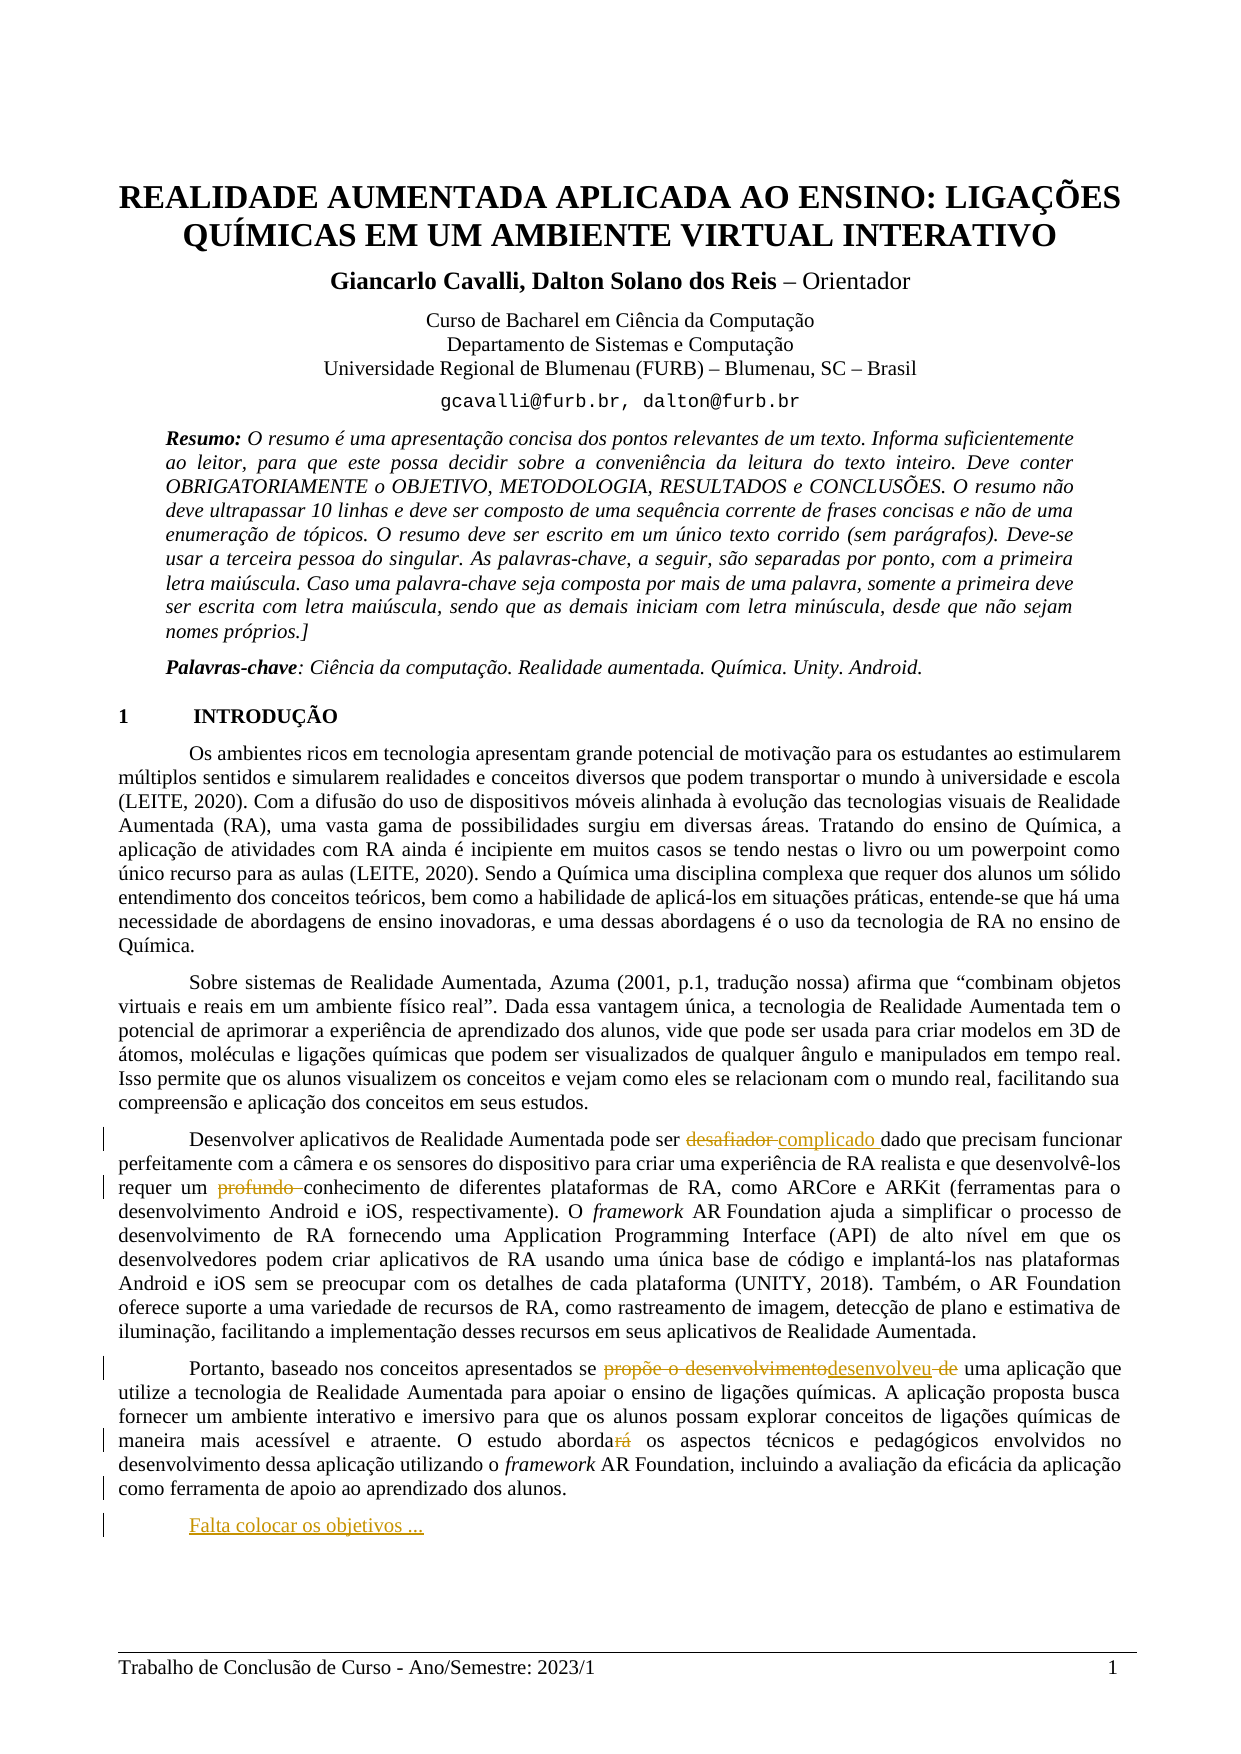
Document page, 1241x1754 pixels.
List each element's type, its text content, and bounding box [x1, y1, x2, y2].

text Resumo: O resumo é uma apresentação concisa dos pontos relevantes de um texto. Informa suficientemente ao leitor, para que este possa decidir sobre a conveniência da leitura do texto inteiro. Deve conter OBRIGATORIAMENTE o OBJETIVO, METODOLOGIA, RESULTADOS e CONCLUSÕES. O resumo não deve ultrapassar 10 linhas e deve ser composto de uma sequência corrente de frases concisas e não de uma enumeração de tópicos. O resumo deve ser escrito em um único texto corrido (sem parágrafos). Deve-se usar a terceira pessoa do singular. As palavras-chave, a seguir, são separadas por ponto, com a primeira letra maiúscula. Caso uma palavra-chave seja composta por mais de uma palavra, somente a primeira deve ser escrita com letra maiúscula, sendo que as demais iniciam com letra minúscula, desde que não sejam nomes próprios.] [165, 426, 1075, 643]
text Departamento de Sistemas e Computação [118, 332, 1122, 356]
text Realidade aumentada aplicada ao ensino: Ligações químicas em um ambiente virtual interativo [118, 177, 1122, 254]
text Portanto, baseado nos conceitos apresentados se uma aplicação que utilize a tecnologia de Realidade Aumentada para apoiar o ensino de ligações químicas. A aplicação proposta busca fornecer um ambiente interativo e imersivo para que os alunos possam explorar conceitos de ligações químicas de maneira mais acessível e atraente. O estudo aborda os aspectos técnicos e pedagógicos envolvidos no desenvolvimento dessa aplicação utilizando o framework AR Foundation, incluindo a avaliação da eficácia da aplicação como ferramenta de apoio ao aprendizado dos alunos. [118, 1356, 1122, 1500]
text gcavalli@furb.br, dalton@furb.br [118, 392, 1122, 413]
subtitle Introdução [118, 704, 1122, 728]
text Palavras-chave: Ciência da computação. Realidade aumentada. Química. Unity. Android. [165, 655, 1075, 679]
text Universidade Regional de Blumenau (FURB) – Blumenau, SC – Brasil [118, 356, 1122, 380]
text Desenvolver aplicativos de Realidade Aumentada pode ser dado que precisam funcionar perfeitamente com a câmera e os sensores do dispositivo para criar uma experiência de RA realista e que desenvolvê-los requer um conhecimento de diferentes plataformas de RA, como ARCore e ARKit (ferramentas para o desenvolvimento Android e iOS, respectivamente). O framework AR Foundation ajuda a simplificar o processo de desenvolvimento de RA fornecendo uma Application Programming Interface (API) de alto nível em que os desenvolvedores podem criar aplicativos de RA usando uma única base de código e implantá-los nas plataformas Android e iOS sem se preocupar com os detalhes de cada plataforma (UNITY, 2018). Também, o AR Foundation oferece suporte a uma variedade de recursos de RA, como rastreamento de imagem, detecção de plano e estimativa de iluminação, facilitando a implementação desses recursos em seus aplicativos de Realidade Aumentada. [118, 1127, 1122, 1343]
text Curso de Bacharel em Ciência da Computação [118, 308, 1122, 332]
text Os ambientes ricos em tecnologia apresentam grande potencial de motivação para os estudantes ao estimularem múltiplos sentidos e simularem realidades e conceitos diversos que podem transportar o mundo à universidade e escola (LEITE, 2020). Com a difusão do uso de dispositivos móveis alinhada à evolução das tecnologias visuais de Realidade Aumentada (RA), uma vasta gama de possibilidades surgiu em diversas áreas. Tratando do ensino de Química, a aplicação de atividades com RA ainda é incipiente em muitos casos se tendo nestas o livro ou um powerpoint como único recurso para as aulas (LEITE, 2020). Sendo a Química uma disciplina complexa que requer dos alunos um sólido entendimento dos conceitos teóricos, bem como a habilidade de aplicá-los em situações práticas, entende-se que há uma necessidade de abordagens de ensino inovadoras, e uma dessas abordagens é o uso da tecnologia de RA no ensino de Química. [118, 741, 1122, 957]
text Giancarlo Cavalli, Dalton Solano dos Reis – Orientador [118, 266, 1122, 295]
text Sobre sistemas de Realidade Aumentada, Azuma (2001, p.1, tradução nossa) afirma que “combinam objetos virtuais e reais em um ambiente físico real”. Dada essa vantagem única, a tecnologia de Realidade Aumentada tem o potencial de aprimorar a experiência de aprendizado dos alunos, vide que pode ser usada para criar modelos em 3D de átomos, moléculas e ligações químicas que podem ser visualizados de qualquer ângulo e manipulados em tempo real. Isso permite que os alunos visualizem os conceitos e vejam como eles se relacionam com o mundo real, facilitando sua compreensão e aplicação dos conceitos em seus estudos. [118, 970, 1122, 1114]
